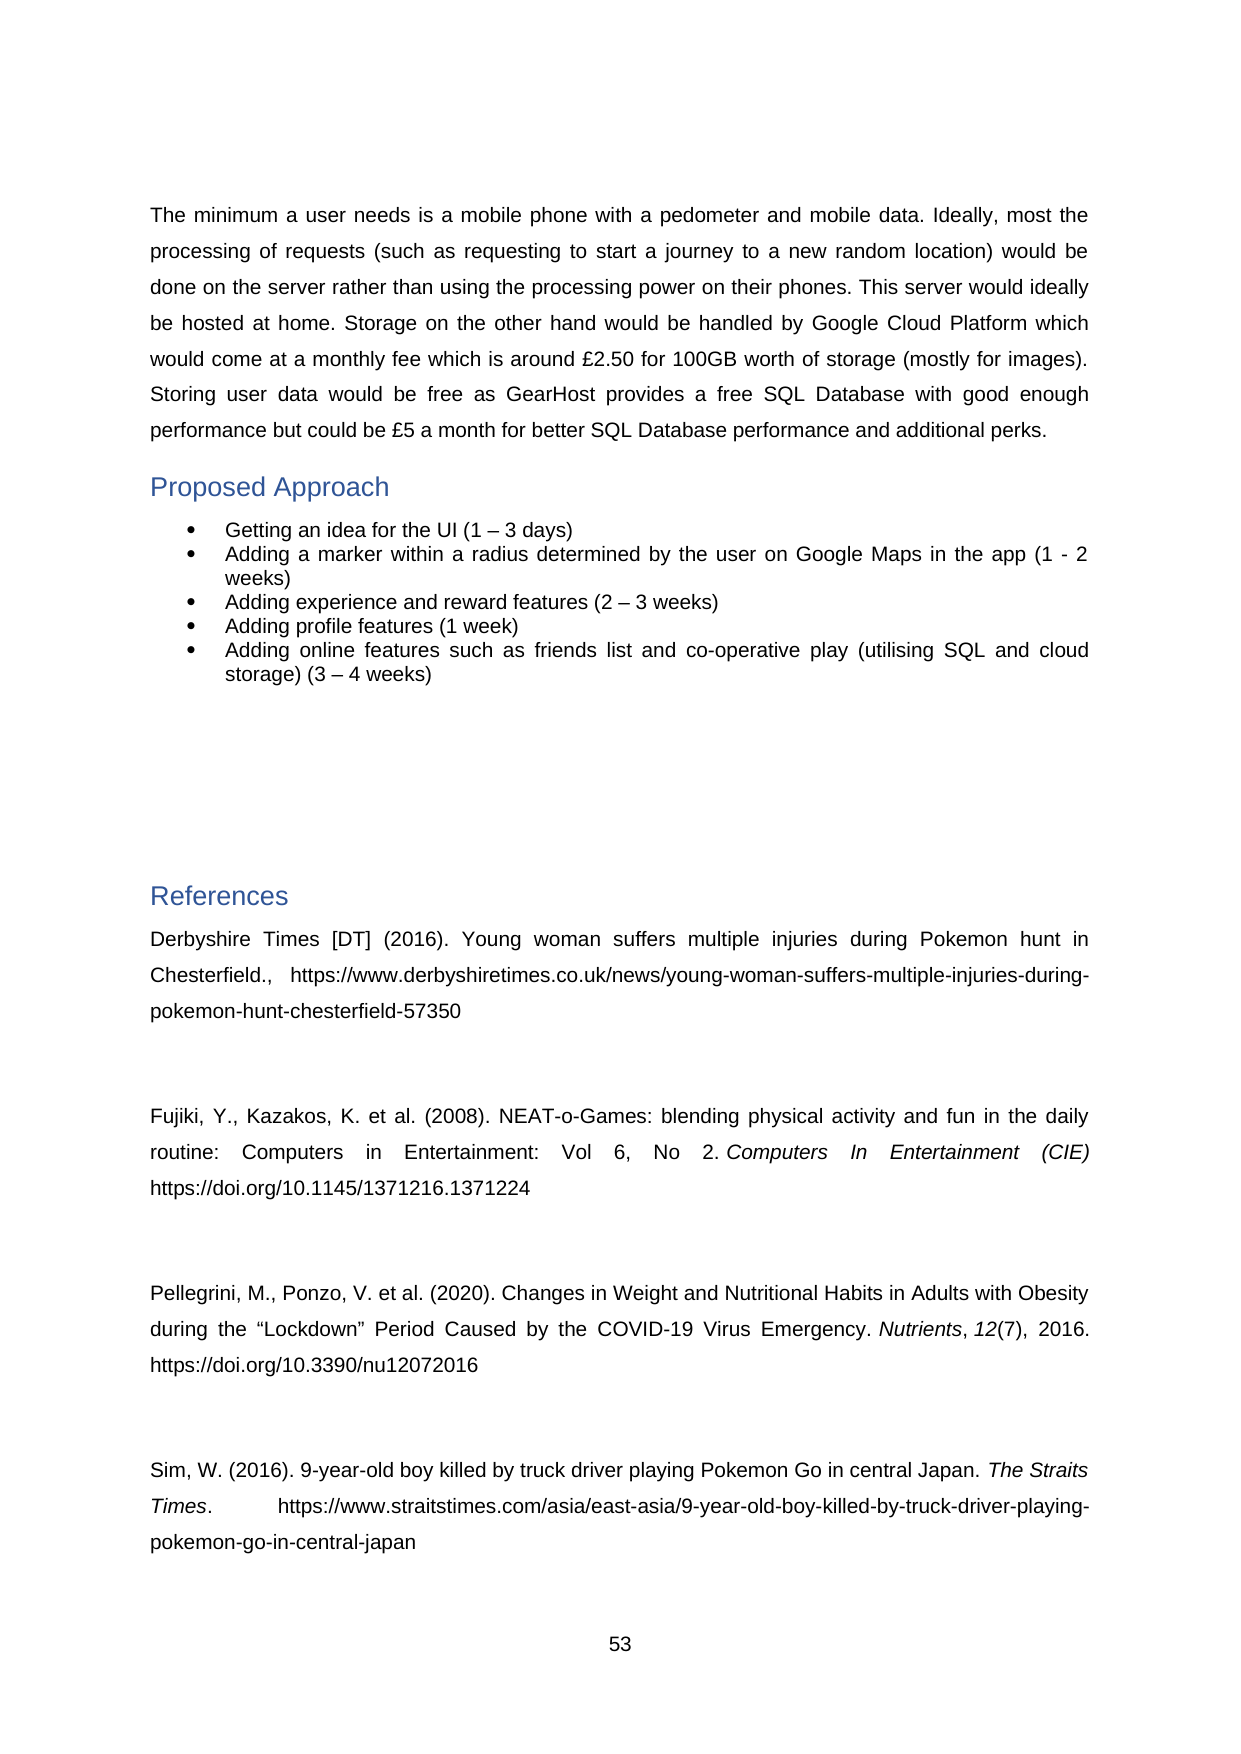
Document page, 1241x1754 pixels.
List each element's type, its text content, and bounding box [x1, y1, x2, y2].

text Derbyshire Times [DT] (2016). Young woman suffers multiple injuries during Pokemon hunt in Chesterfield., https://www.derbyshiretimes.co.uk/news/young-woman-suffers-multiple-injuries-during-pokemon-hunt-chesterfield-57350 [150, 927, 1090, 1022]
list Adding experience and reward features (2 – 3 weeks) [187, 590, 1090, 614]
subtitle Proposed Approach [150, 471, 1090, 502]
list Adding online features such as friends list and co-operative play (utilising SQL and cloud storage) (3 – 4 weeks) [187, 638, 1090, 686]
text Pellegrini, M., Ponzo, V. et al. (2020). Changes in Weight and Nutritional Habits in Adults with Obesity during the “Lockdown” Period Caused by the COVID-19 Virus Emergency. Nutrients, 12(7), 2016. https://doi.org/10.3390/nu12072016 [150, 1281, 1090, 1377]
text Fujiki, Y., Kazakos, K. et al. (2008). NEAT-o-Games: blending physical activity and fun in the daily routine: Computers in Entertainment: Vol 6, No 2. Computers In Entertainment (CIE) https://doi.org/10.1145/1371216.1371224 [150, 1104, 1090, 1199]
text Sim, W. (2016). 9-year-old boy killed by truck driver playing Pokemon Go in central Japan. The Straits Times. https://www.straitstimes.com/asia/east-asia/9-year-old-boy-killed-by-truck-driver-playing-pokemon-go-in-central-japan [150, 1458, 1090, 1554]
list Getting an idea for the UI (1 – 3 days) [187, 518, 1090, 542]
subtitle References [150, 880, 1090, 911]
list Adding profile features (1 week) [187, 614, 1090, 638]
text The minimum a user needs is a mobile phone with a pedometer and mobile data. Ideally, most the processing of requests (such as requesting to start a journey to a new random location) would be done on the server rather than using the processing power on their phones. This server would ideally be hosted at home. Storage on the other hand would be handled by Google Cloud Platform which would come at a monthly fee which is around £2.50 for 100GB worth of storage (mostly for images). Storing user data would be free as GearHost provides a free SQL Database with good enough performance but could be £5 a month for better SQL Database performance and additional perks. [150, 203, 1090, 442]
list Adding a marker within a radius determined by the user on Google Maps in the app (1 - 2 weeks) [187, 542, 1090, 590]
